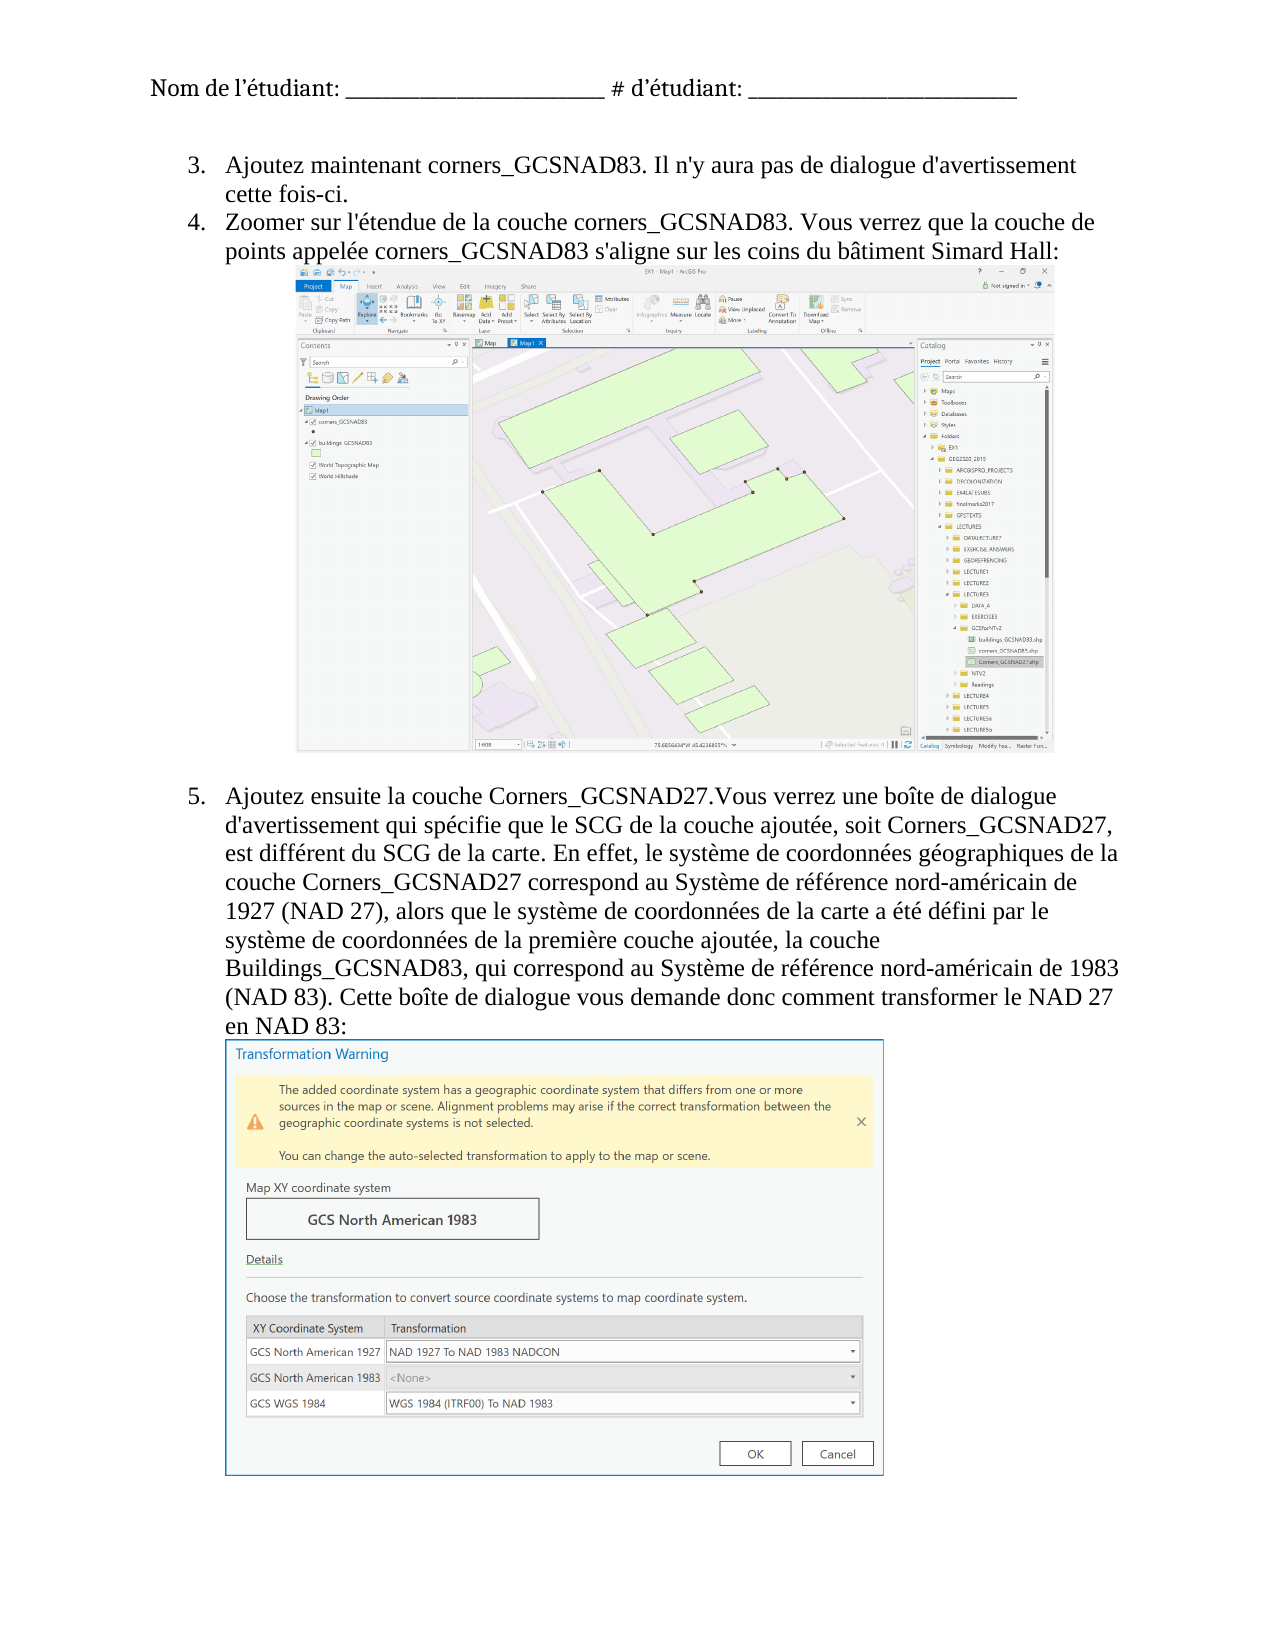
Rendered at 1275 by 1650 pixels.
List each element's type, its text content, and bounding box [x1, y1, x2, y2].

picture [295, 265, 1055, 753]
list Zoomer sur l'étendue de la couche corners_GCSNAD83. Vous verrez que la couche de points appelée corners_GCSNAD83 s'aligne sur les coins du bâtiment Simard Hall: [187, 207, 1125, 265]
list Ajoutez maintenant corners_GCSNAD83. Il n'y aura pas de dialogue d'avertissement cette fois-ci. [187, 150, 1125, 207]
picture [225, 1039, 884, 1476]
